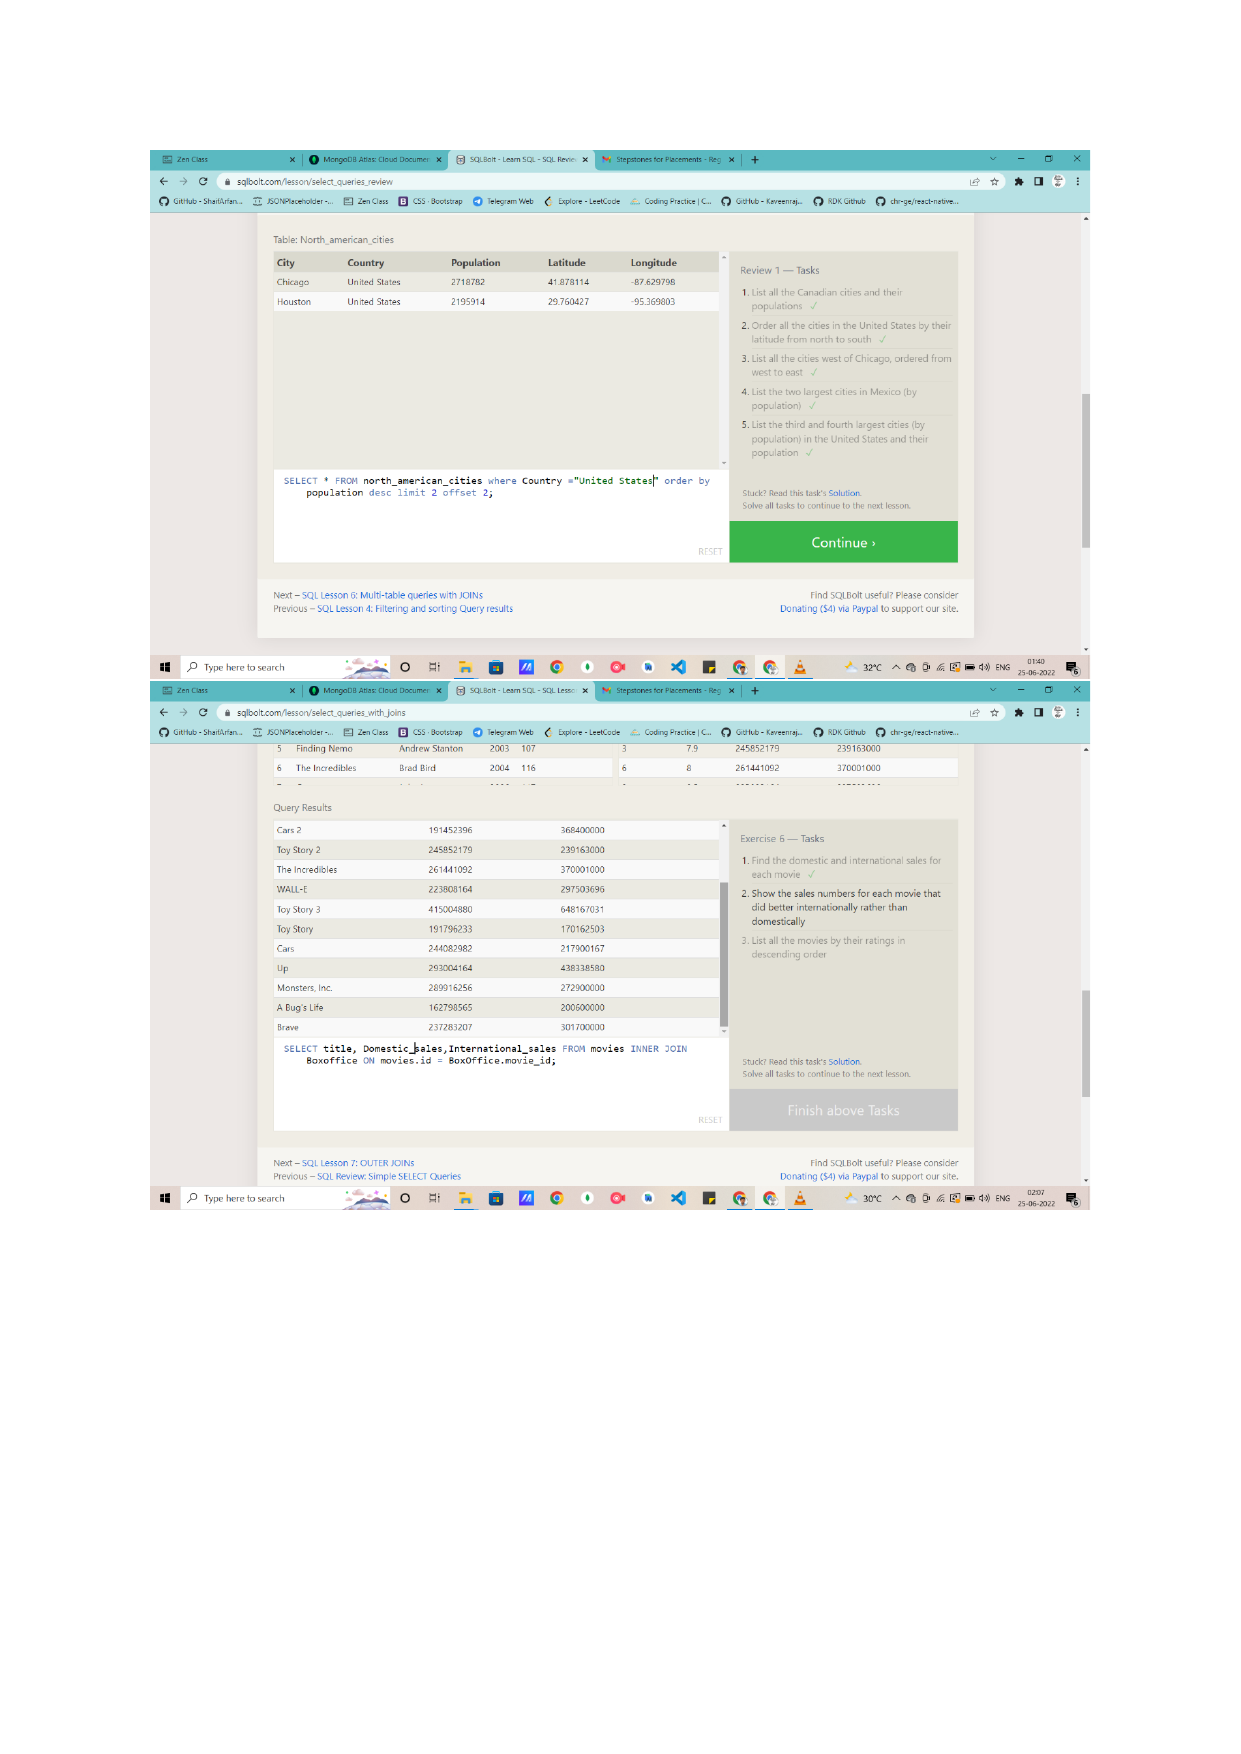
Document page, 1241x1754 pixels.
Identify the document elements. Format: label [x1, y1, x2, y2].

picture [150, 150, 1091, 679]
picture [150, 681, 1091, 1210]
